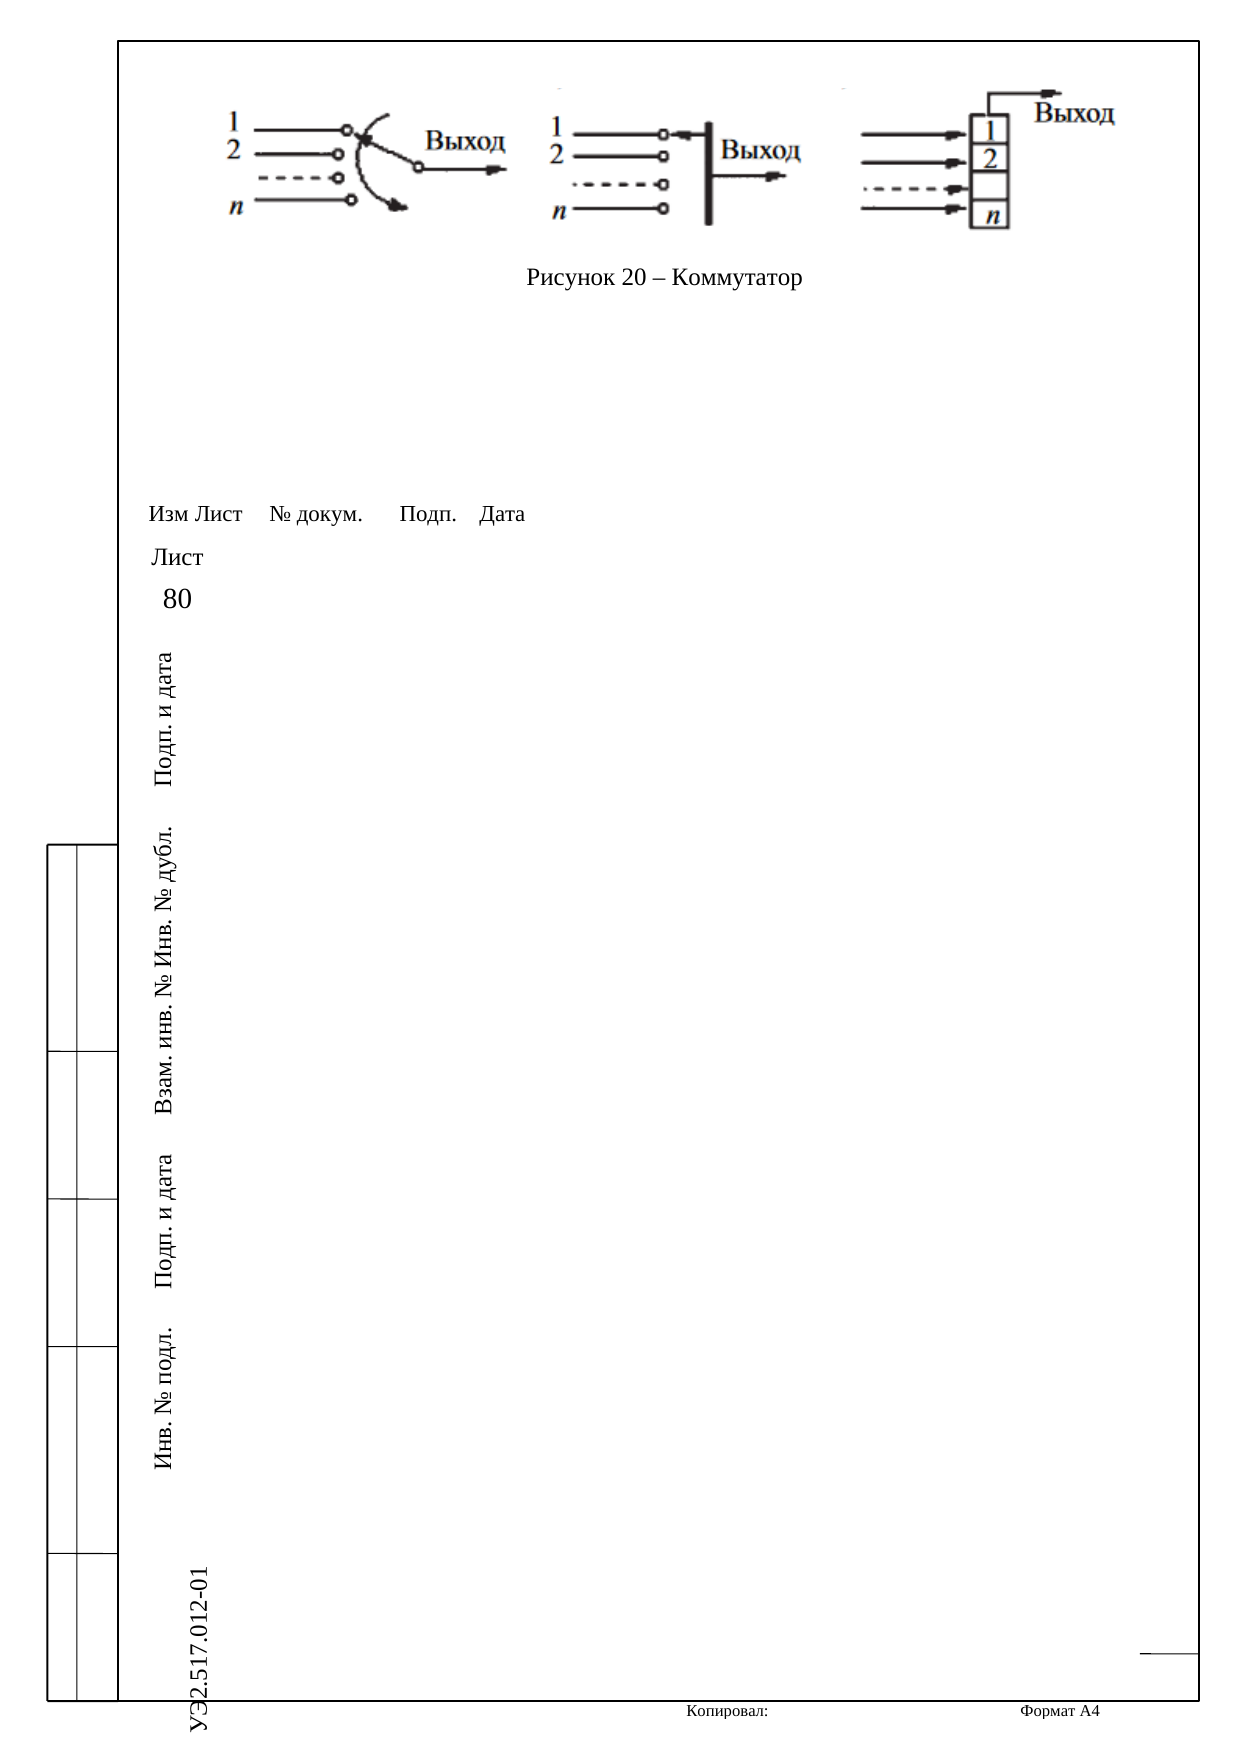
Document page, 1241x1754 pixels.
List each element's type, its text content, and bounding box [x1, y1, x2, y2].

text Рисунок 20 – Коммутатор [148, 262, 1181, 291]
picture [187, 88, 1142, 262]
